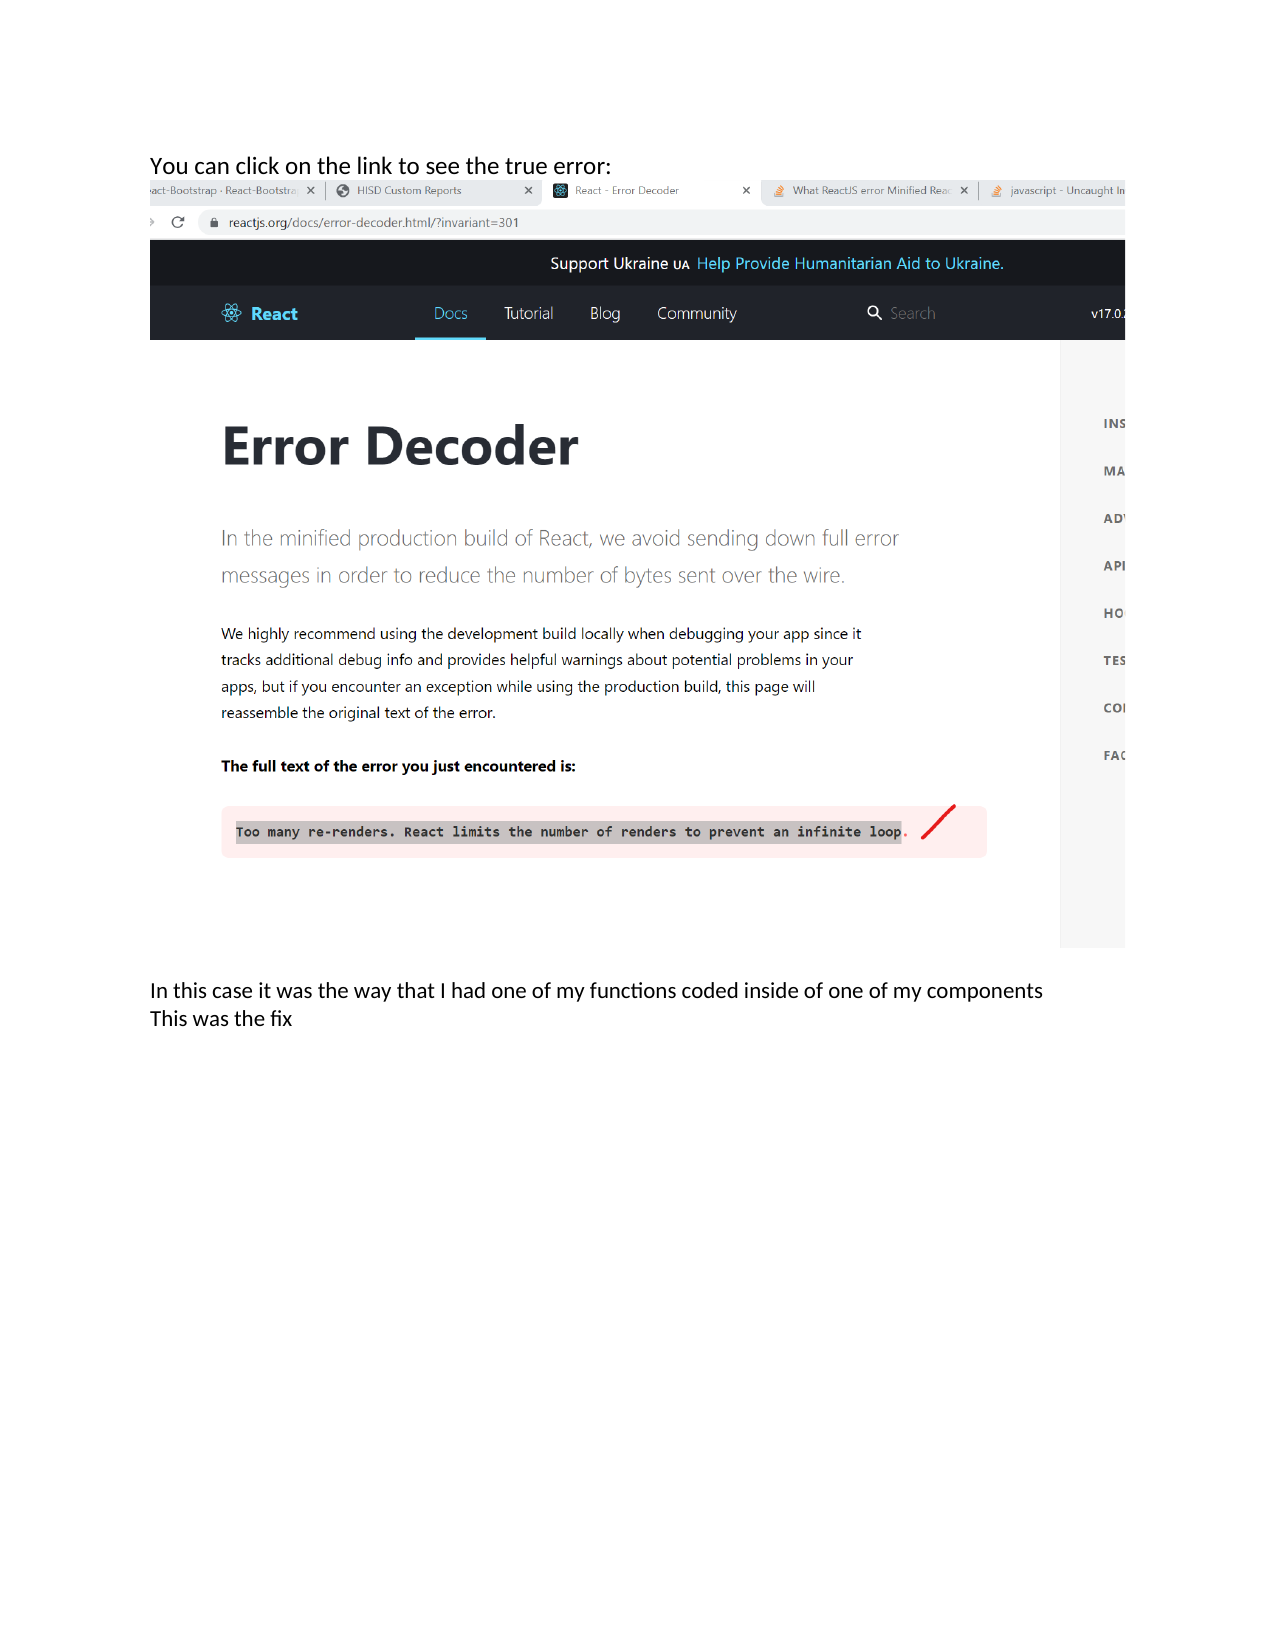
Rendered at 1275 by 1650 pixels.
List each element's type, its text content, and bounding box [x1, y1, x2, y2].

picture [150, 180, 1125, 948]
text This was the fix [150, 1004, 1125, 1032]
text You can click on the link to see the true error: [150, 150, 1125, 180]
text In this case it was the way that I had one of my functions coded inside of one of my components [150, 948, 1125, 1004]
